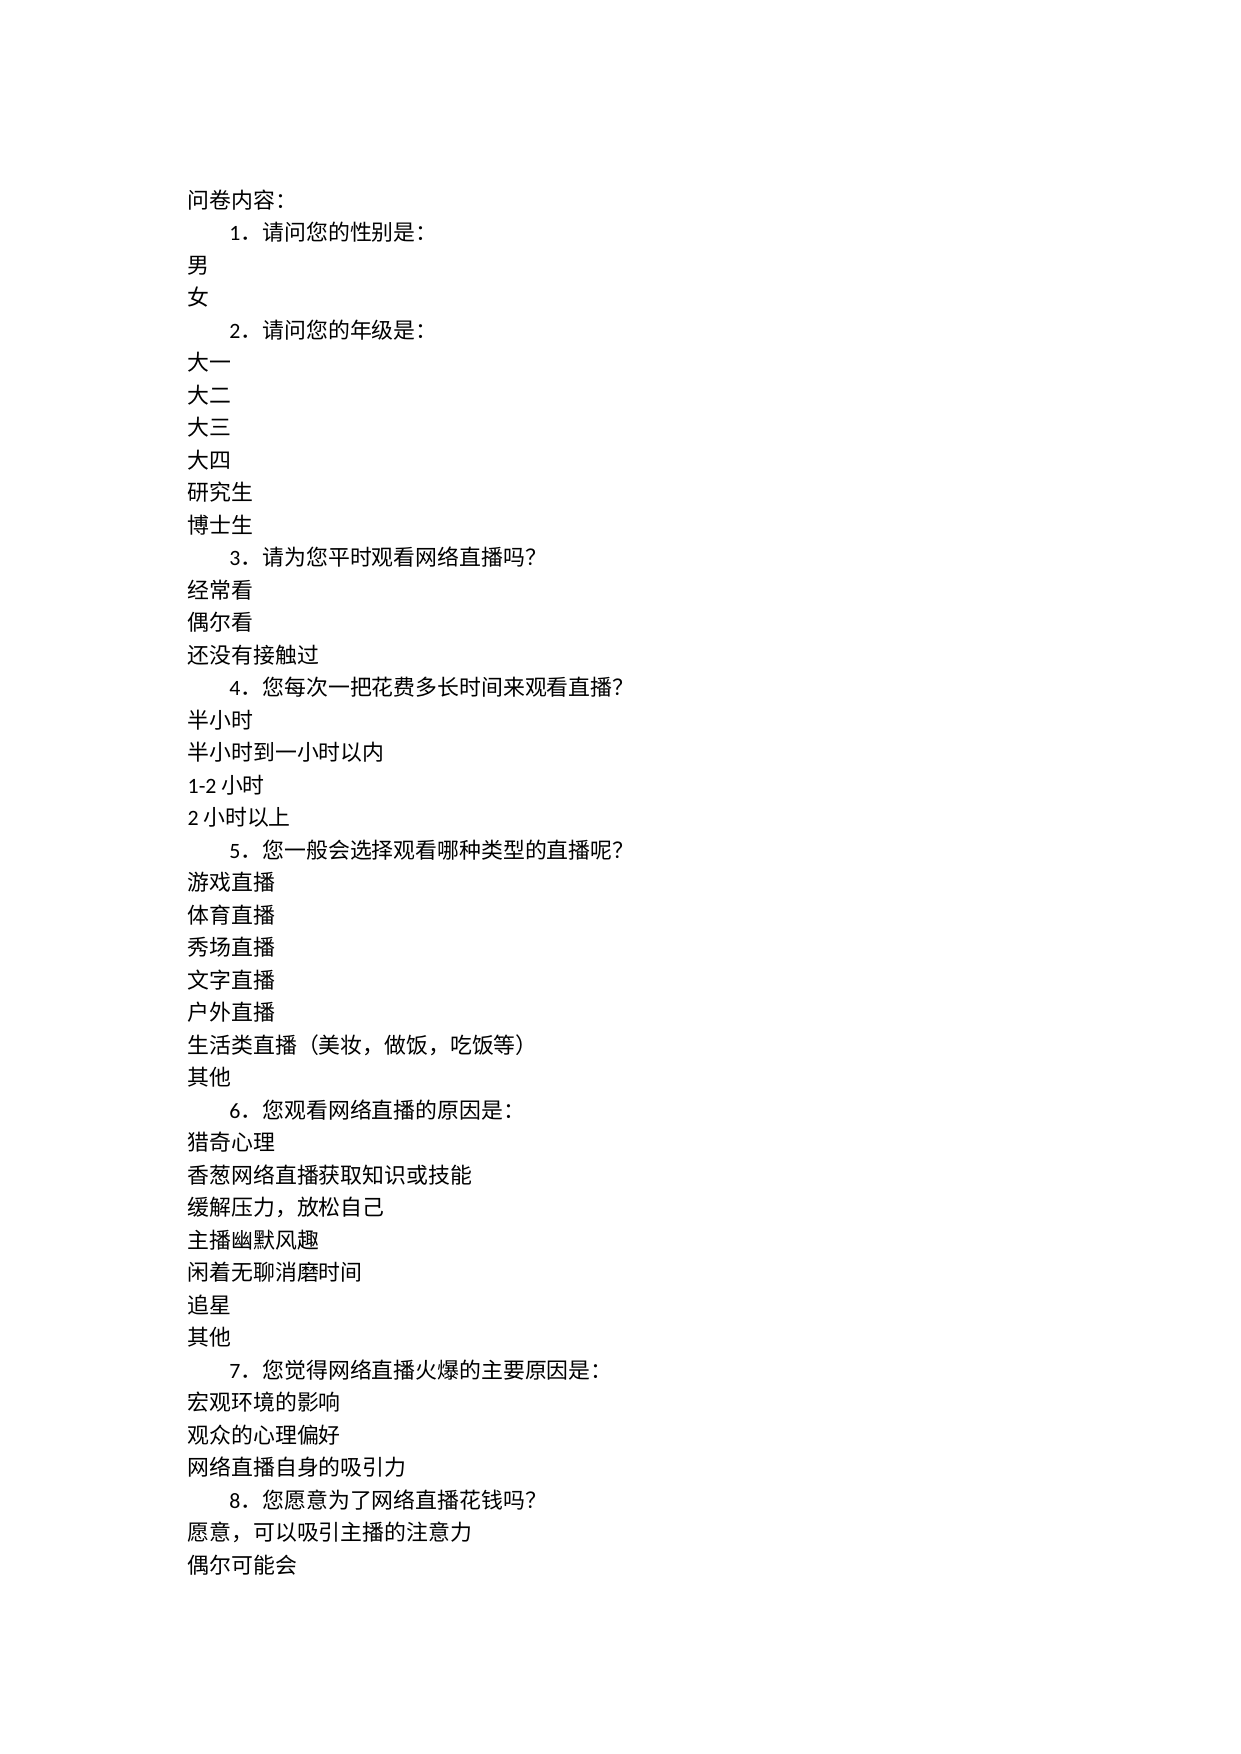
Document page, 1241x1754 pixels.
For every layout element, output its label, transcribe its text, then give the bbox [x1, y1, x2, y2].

text 大三 [187, 410, 1053, 442]
text 偶尔可能会 [187, 1547, 1053, 1580]
text 闲着无聊消磨时间 [187, 1255, 1053, 1287]
text 生活类直播（美妆，做饭，吃饭等） [187, 1027, 1053, 1060]
text 偶尔看 [187, 605, 1053, 637]
text 愿意，可以吸引主播的注意力 [187, 1515, 1053, 1547]
text 2小时以上 [187, 800, 1053, 832]
text 追星 [187, 1287, 1053, 1320]
text 女 [187, 280, 1053, 312]
list 请问您的性别是： [187, 215, 1053, 247]
text 半小时到一小时以内 [187, 735, 1053, 767]
list 您愿意为了网络直播花钱吗？ [187, 1482, 1053, 1515]
text 博士生 [187, 507, 1053, 540]
text 体育直播 [187, 897, 1053, 930]
text 缓解压力，放松自己 [187, 1190, 1053, 1222]
text 1-2小时 [187, 767, 1053, 800]
list 您觉得网络直播火爆的主要原因是： [187, 1352, 1053, 1385]
text 香葱网络直播获取知识或技能 [187, 1157, 1053, 1190]
text 半小时 [187, 702, 1053, 735]
text 猎奇心理 [187, 1125, 1053, 1157]
text 经常看 [187, 572, 1053, 605]
text 其他 [187, 1060, 1053, 1092]
text 研究生 [187, 475, 1053, 507]
text 男 [187, 247, 1053, 280]
text 问卷内容： [187, 182, 1053, 215]
text 观众的心理偏好 [187, 1417, 1053, 1450]
list 您一般会选择观看哪种类型的直播呢？ [187, 832, 1053, 865]
text 宏观环境的影响 [187, 1385, 1053, 1417]
text 大一 [187, 345, 1053, 377]
text 网络直播自身的吸引力 [187, 1450, 1053, 1482]
list 请为您平时观看网络直播吗？ [187, 540, 1053, 572]
list 您每次一把花费多长时间来观看直播？ [187, 670, 1053, 702]
text 主播幽默风趣 [187, 1222, 1053, 1255]
text 文字直播 [187, 962, 1053, 995]
list 请问您的年级是： [187, 312, 1053, 345]
text 大四 [187, 442, 1053, 475]
text 户外直播 [187, 995, 1053, 1027]
list 您观看网络直播的原因是： [187, 1092, 1053, 1125]
text 其他 [187, 1320, 1053, 1352]
text 大二 [187, 377, 1053, 410]
text 还没有接触过 [187, 637, 1053, 670]
text 游戏直播 [187, 865, 1053, 897]
text 秀场直播 [187, 930, 1053, 962]
